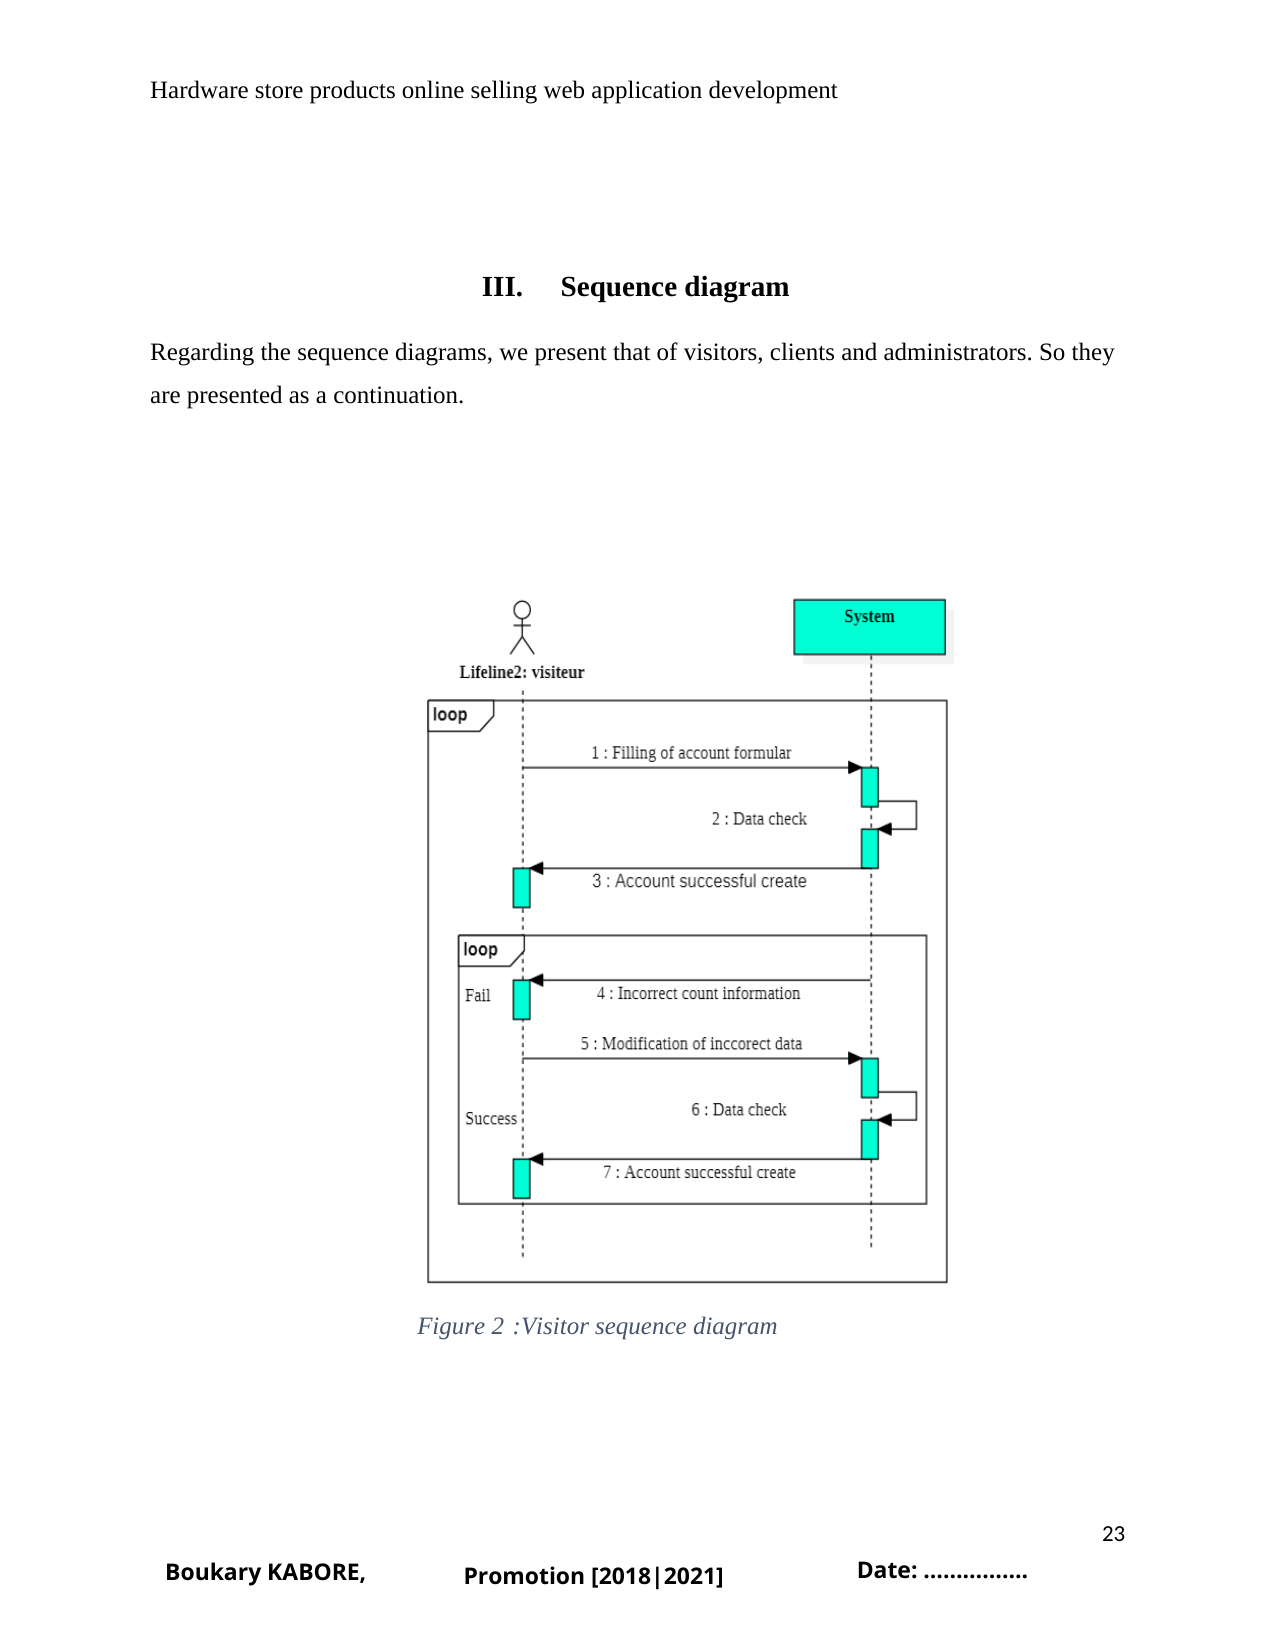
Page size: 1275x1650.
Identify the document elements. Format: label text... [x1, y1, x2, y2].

subtitle Sequence diagram [187, 269, 1125, 303]
picture [417, 583, 958, 1300]
text Regarding the sequence diagrams, we present that of visitors, clients and administrators. So they are presented as a continuation. [150, 337, 1125, 408]
